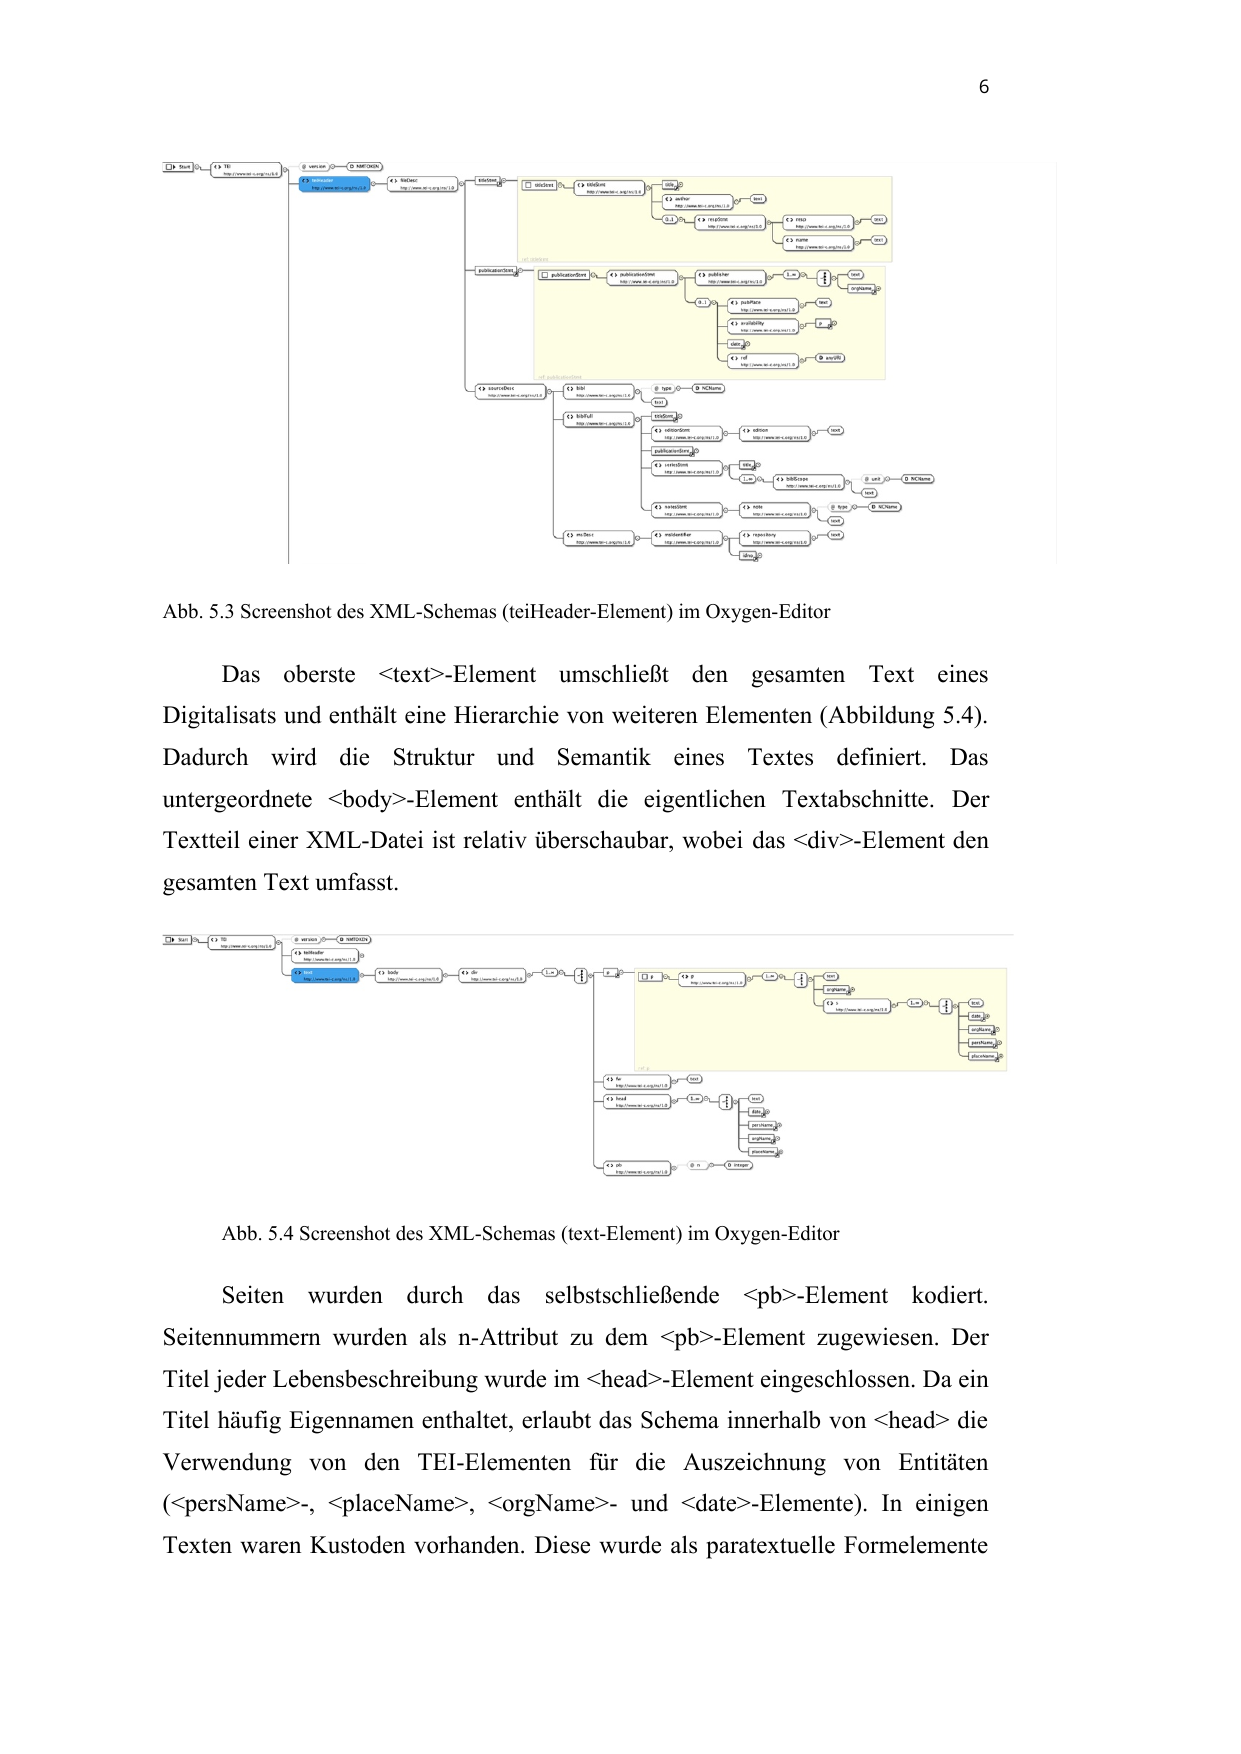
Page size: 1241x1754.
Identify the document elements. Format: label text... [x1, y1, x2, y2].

text Abb. 5.4 Screenshot des XML-Schemas (text-Element) im Oxygen-Editor [162, 1222, 989, 1245]
text Das oberste <text>-Element umschließt den gesamten Text eines Digitalisats und enthält eine Hierarchie von weiteren Elementen (Abbildung 5.4). Dadurch wird die Struktur und Semantik eines Textes definiert. Das untergeordnete <body>-Element enthält die eigentlichen Textabschnitte. Der Textteil einer XML-Datei ist relativ überschaubar, wobei das <div>-Element den gesamten Text umfasst. [162, 660, 989, 896]
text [162, 1282, 989, 1559]
text Abb. 5.3 Screenshot des XML-Schemas (teiHeader-Element) im Oxygen-Editor [162, 600, 989, 623]
picture [162, 162, 1057, 564]
picture [162, 934, 1014, 1186]
